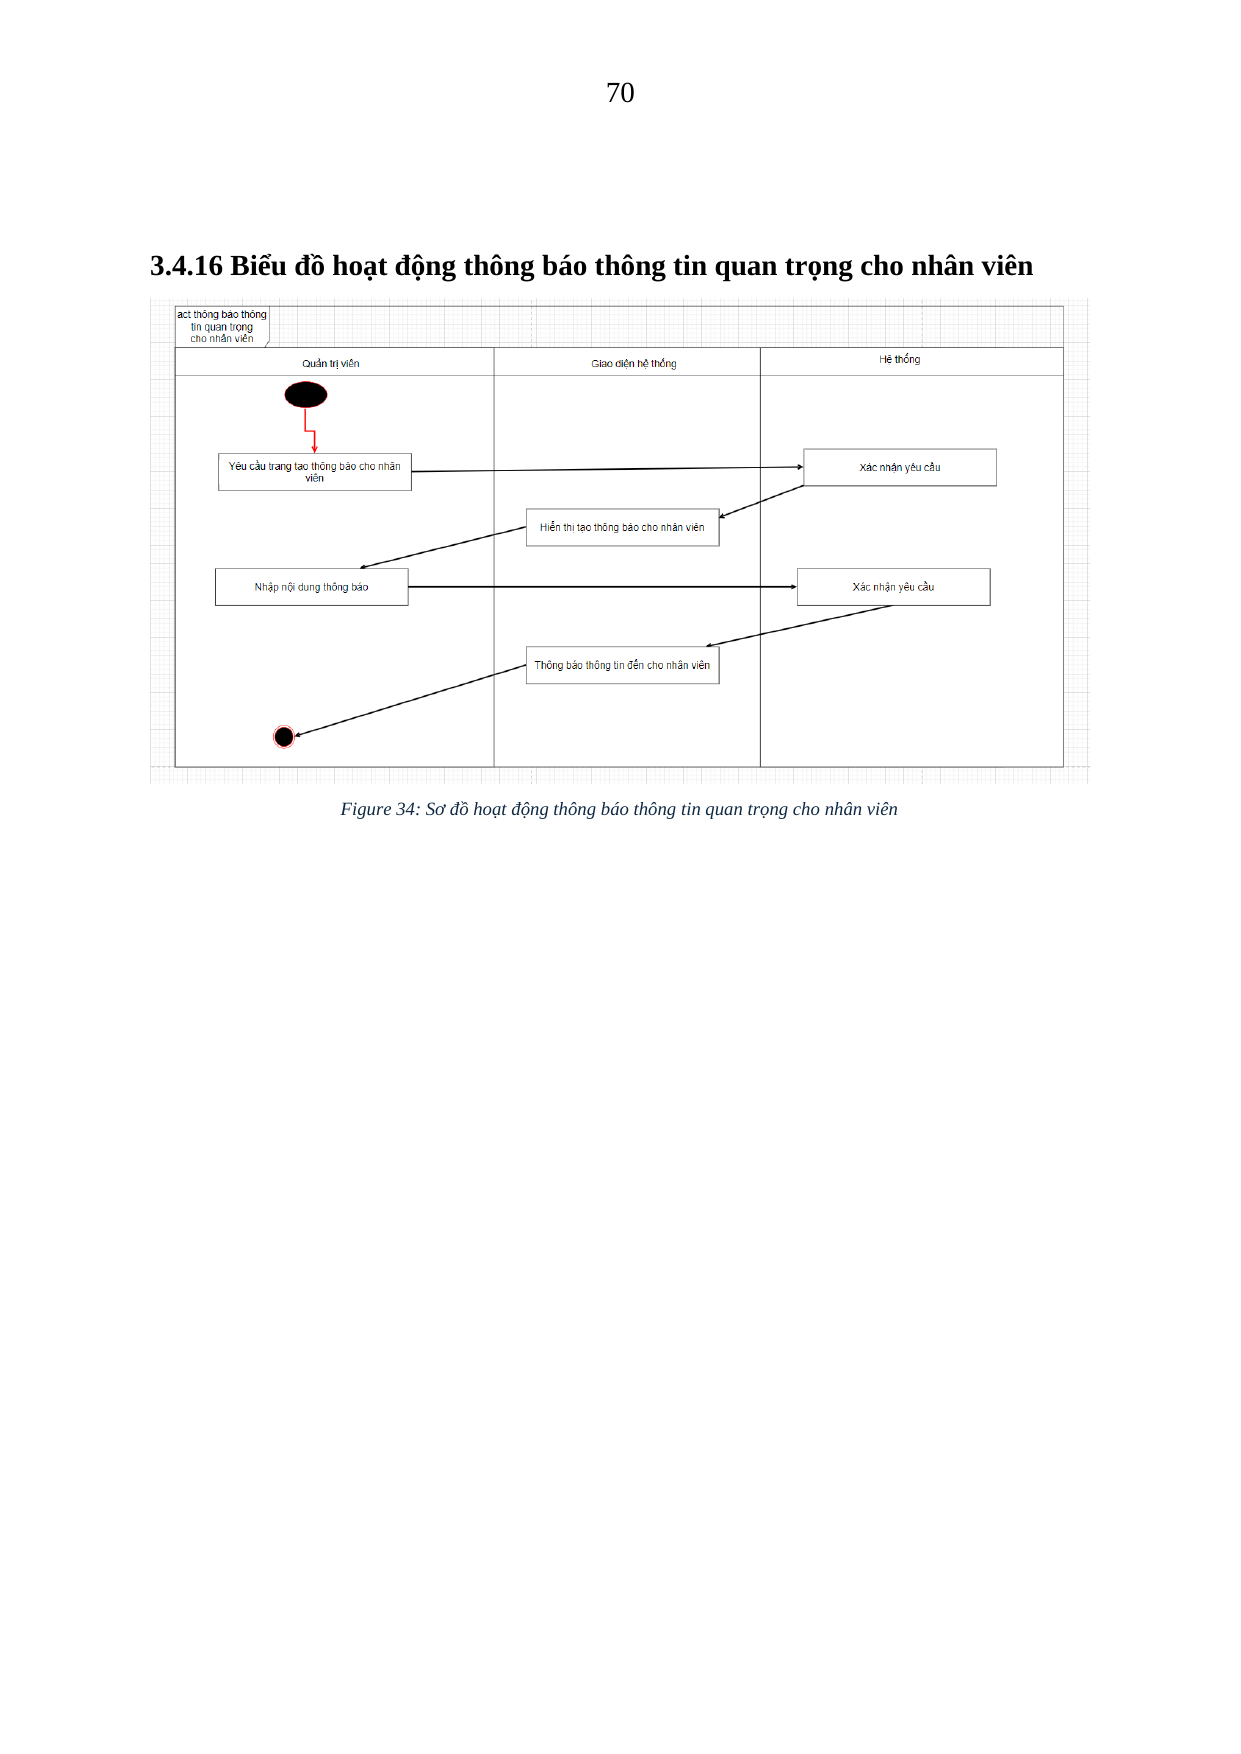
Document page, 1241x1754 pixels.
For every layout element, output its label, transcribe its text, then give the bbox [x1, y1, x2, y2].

text 3.4.16 Biểu đồ hoạt động thông báo thông tin quan trọng cho nhân viên [150, 248, 1090, 281]
text Figure 34: Sơ đồ hoạt động thông báo thông tin quan trọng cho nhân viên [150, 797, 1090, 819]
picture [150, 298, 1091, 784]
